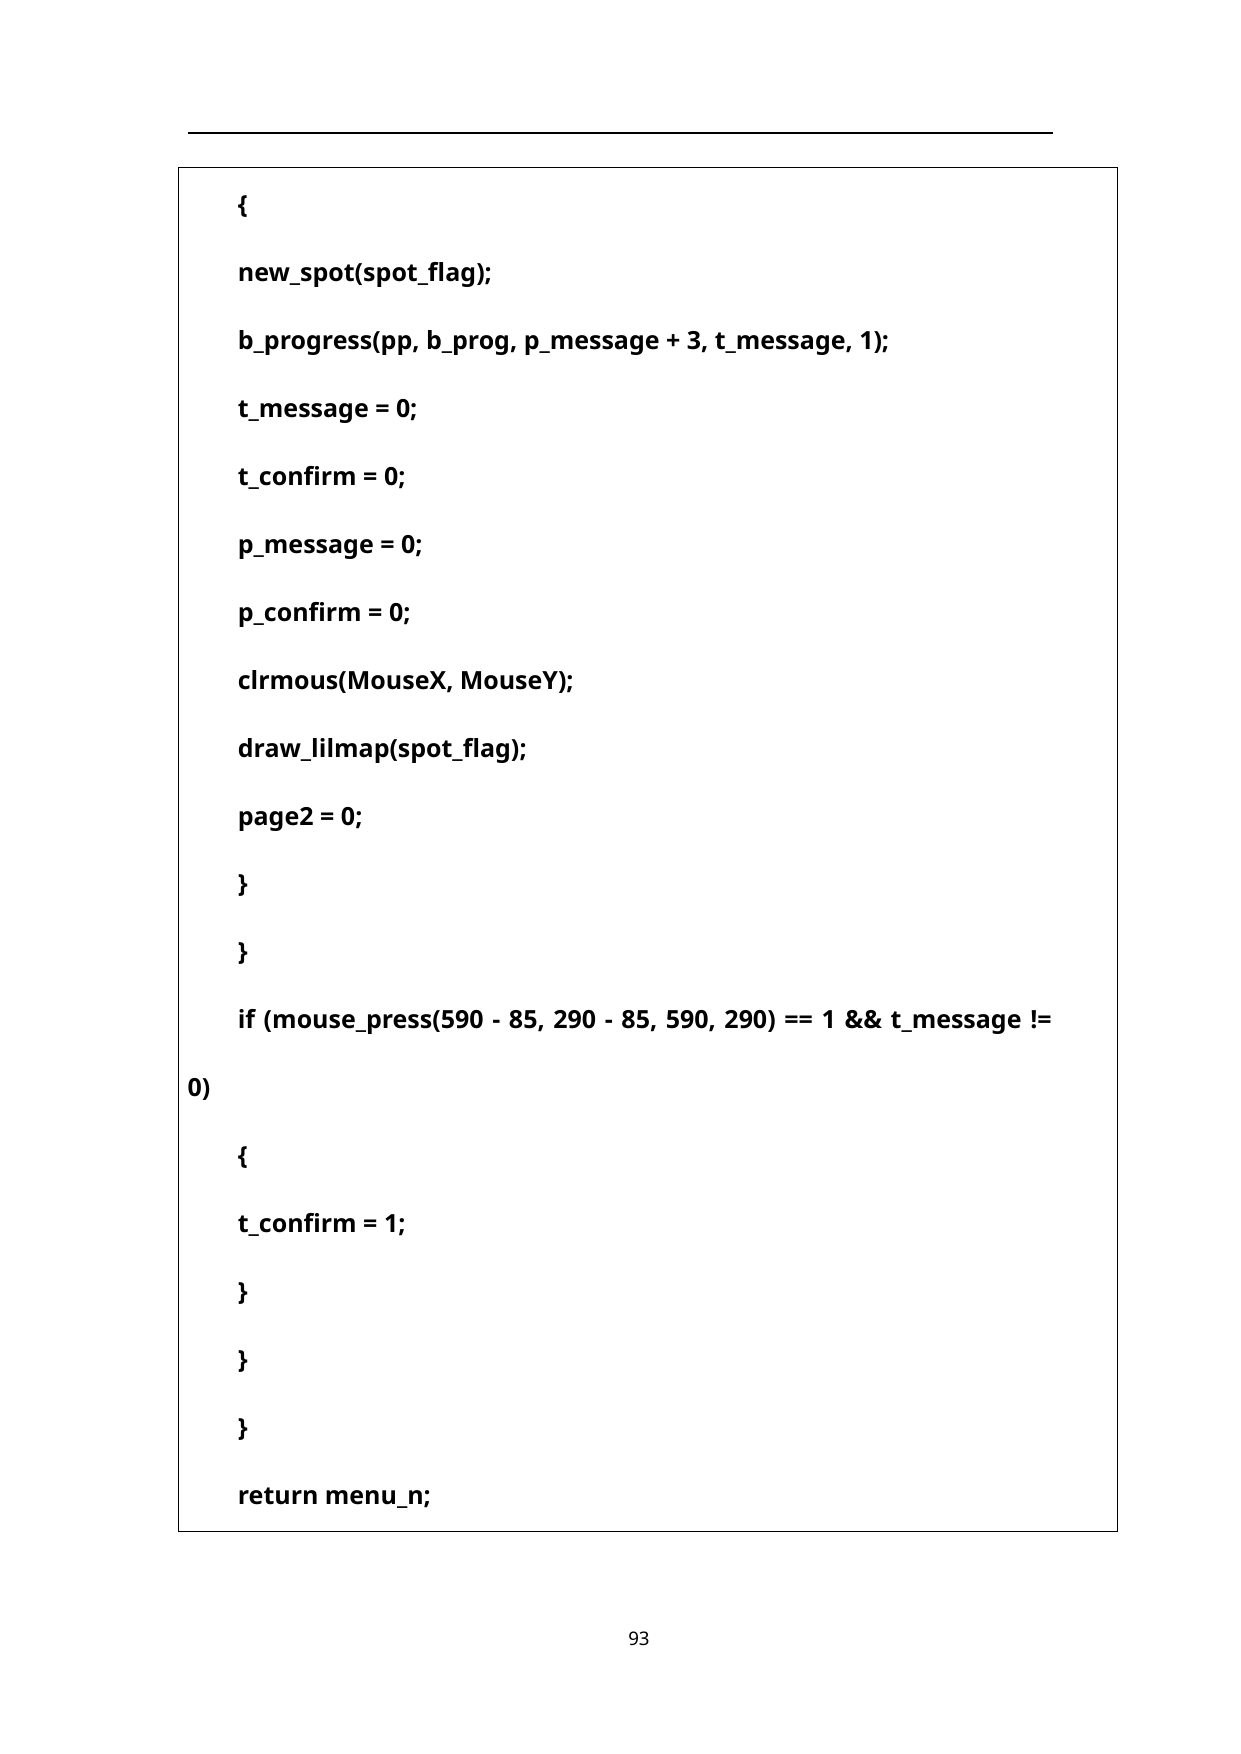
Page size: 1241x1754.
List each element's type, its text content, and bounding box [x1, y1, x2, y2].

text { [187, 1121, 1053, 1189]
text if (mouse_press(590 - 85, 290 - 85, 590, 290) == 1 && t_message != 0) [187, 985, 1053, 1121]
text p_message = 0; [187, 510, 1053, 578]
text } [187, 1393, 1053, 1457]
text } [187, 917, 1053, 985]
text } [187, 1325, 1053, 1393]
text t_confirm = 1; [187, 1189, 1053, 1257]
text page2 = 0; [187, 781, 1053, 849]
text b_progress(pp, b_prog, p_message + 3, t_message, 1); [187, 306, 1053, 374]
text t_message = 0; [187, 374, 1053, 442]
text } [187, 1257, 1053, 1325]
text draw_lilmap(spot_flag); [187, 713, 1053, 781]
text { [179, 168, 1117, 238]
text new_spot(spot_flag); [187, 238, 1053, 306]
text clrmous(MouseX, MouseY); [187, 646, 1053, 713]
text } [187, 849, 1053, 917]
text p_confirm = 0; [187, 578, 1053, 646]
text return menu_n; [179, 1457, 1117, 1531]
text t_confirm = 0; [187, 442, 1053, 510]
